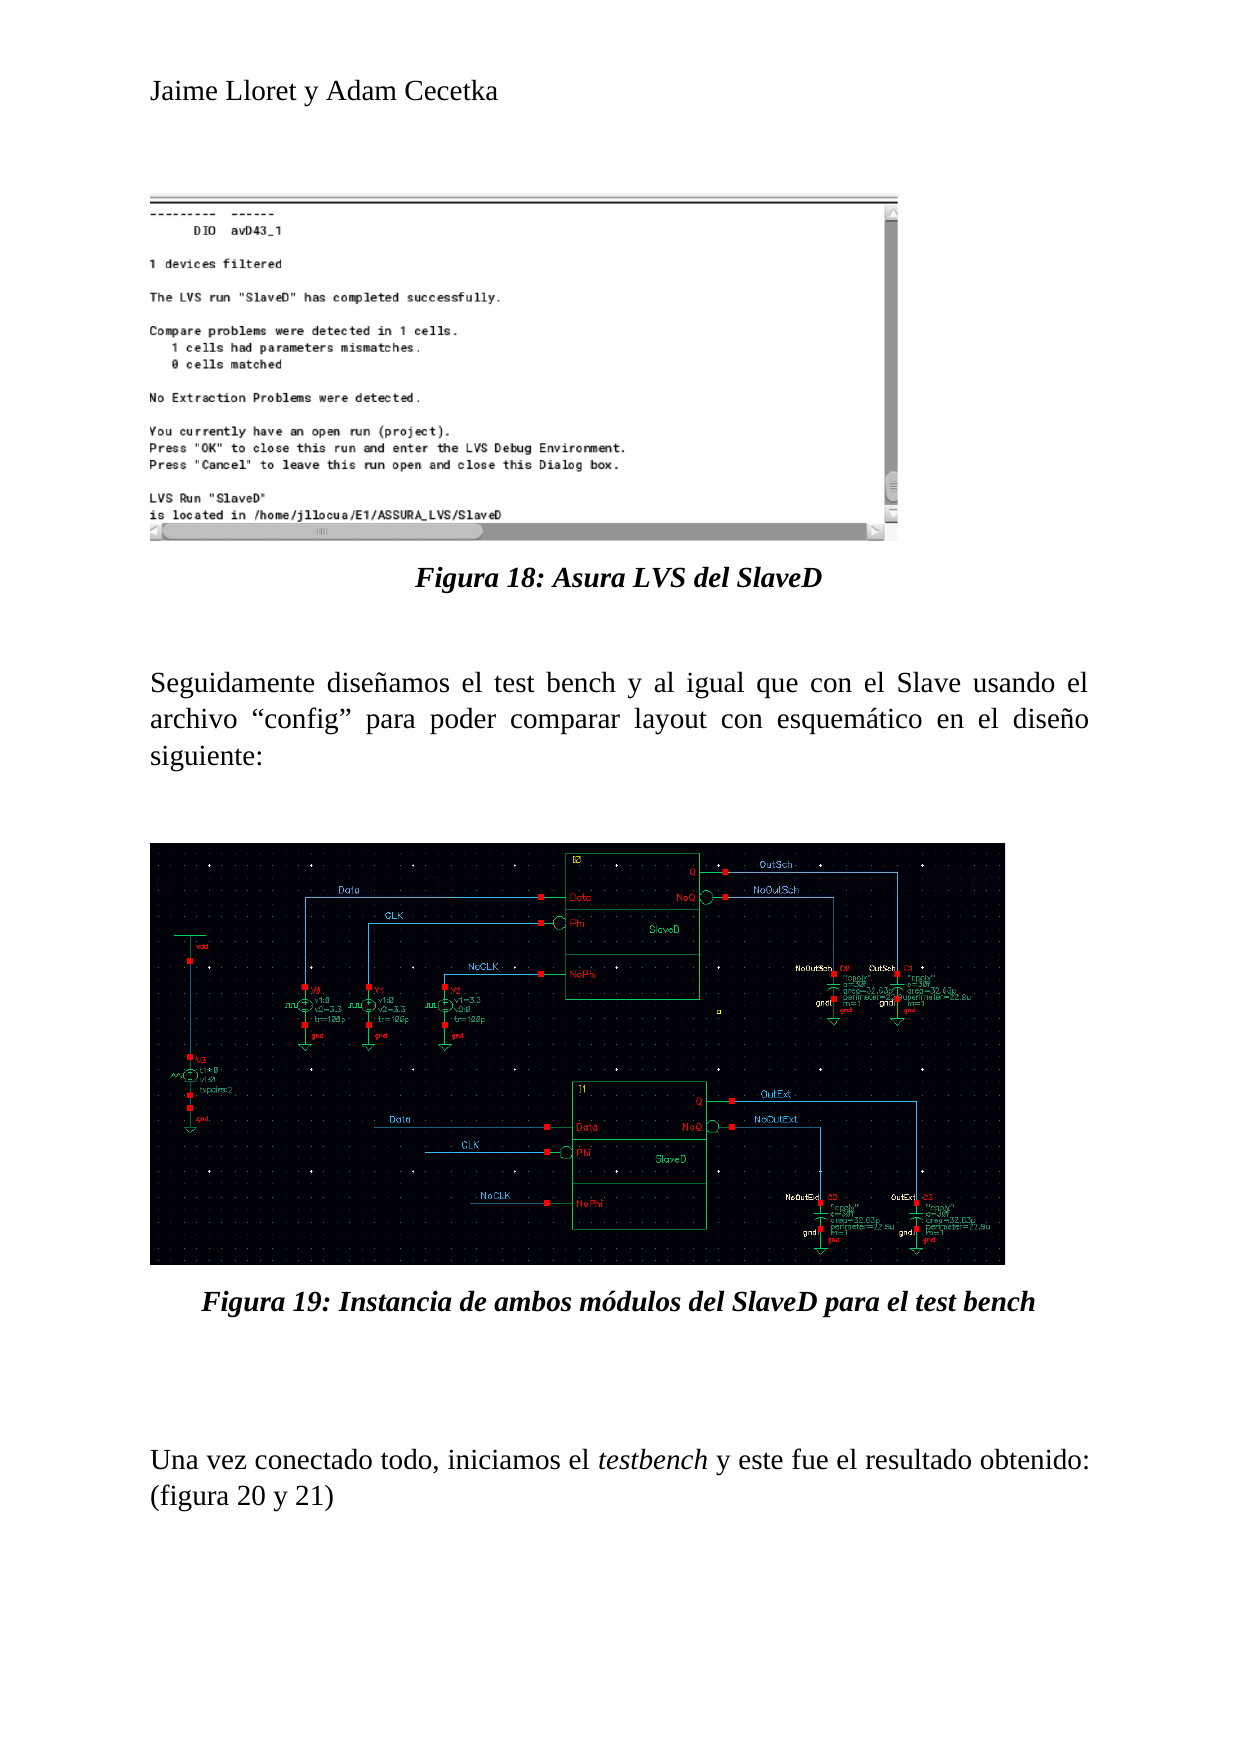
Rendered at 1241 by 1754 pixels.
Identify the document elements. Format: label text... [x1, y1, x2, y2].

picture [150, 843, 1005, 1265]
text Figura 18: Asura LVS del SlaveD [150, 560, 1090, 593]
picture [150, 193, 898, 541]
text Seguidamente diseñamos el test bench y al igual que con el Slave usando el archivo “config” para poder comparar layout con esquemático en el diseño siguiente: [150, 665, 1090, 771]
text Figura 19: Instancia de ambos módulos del SlaveD para el test bench [150, 1284, 1090, 1317]
text Una vez conectado todo, iniciamos el testbench y este fue el resultado obtenido: (figura 20 y 21) [150, 1442, 1090, 1512]
